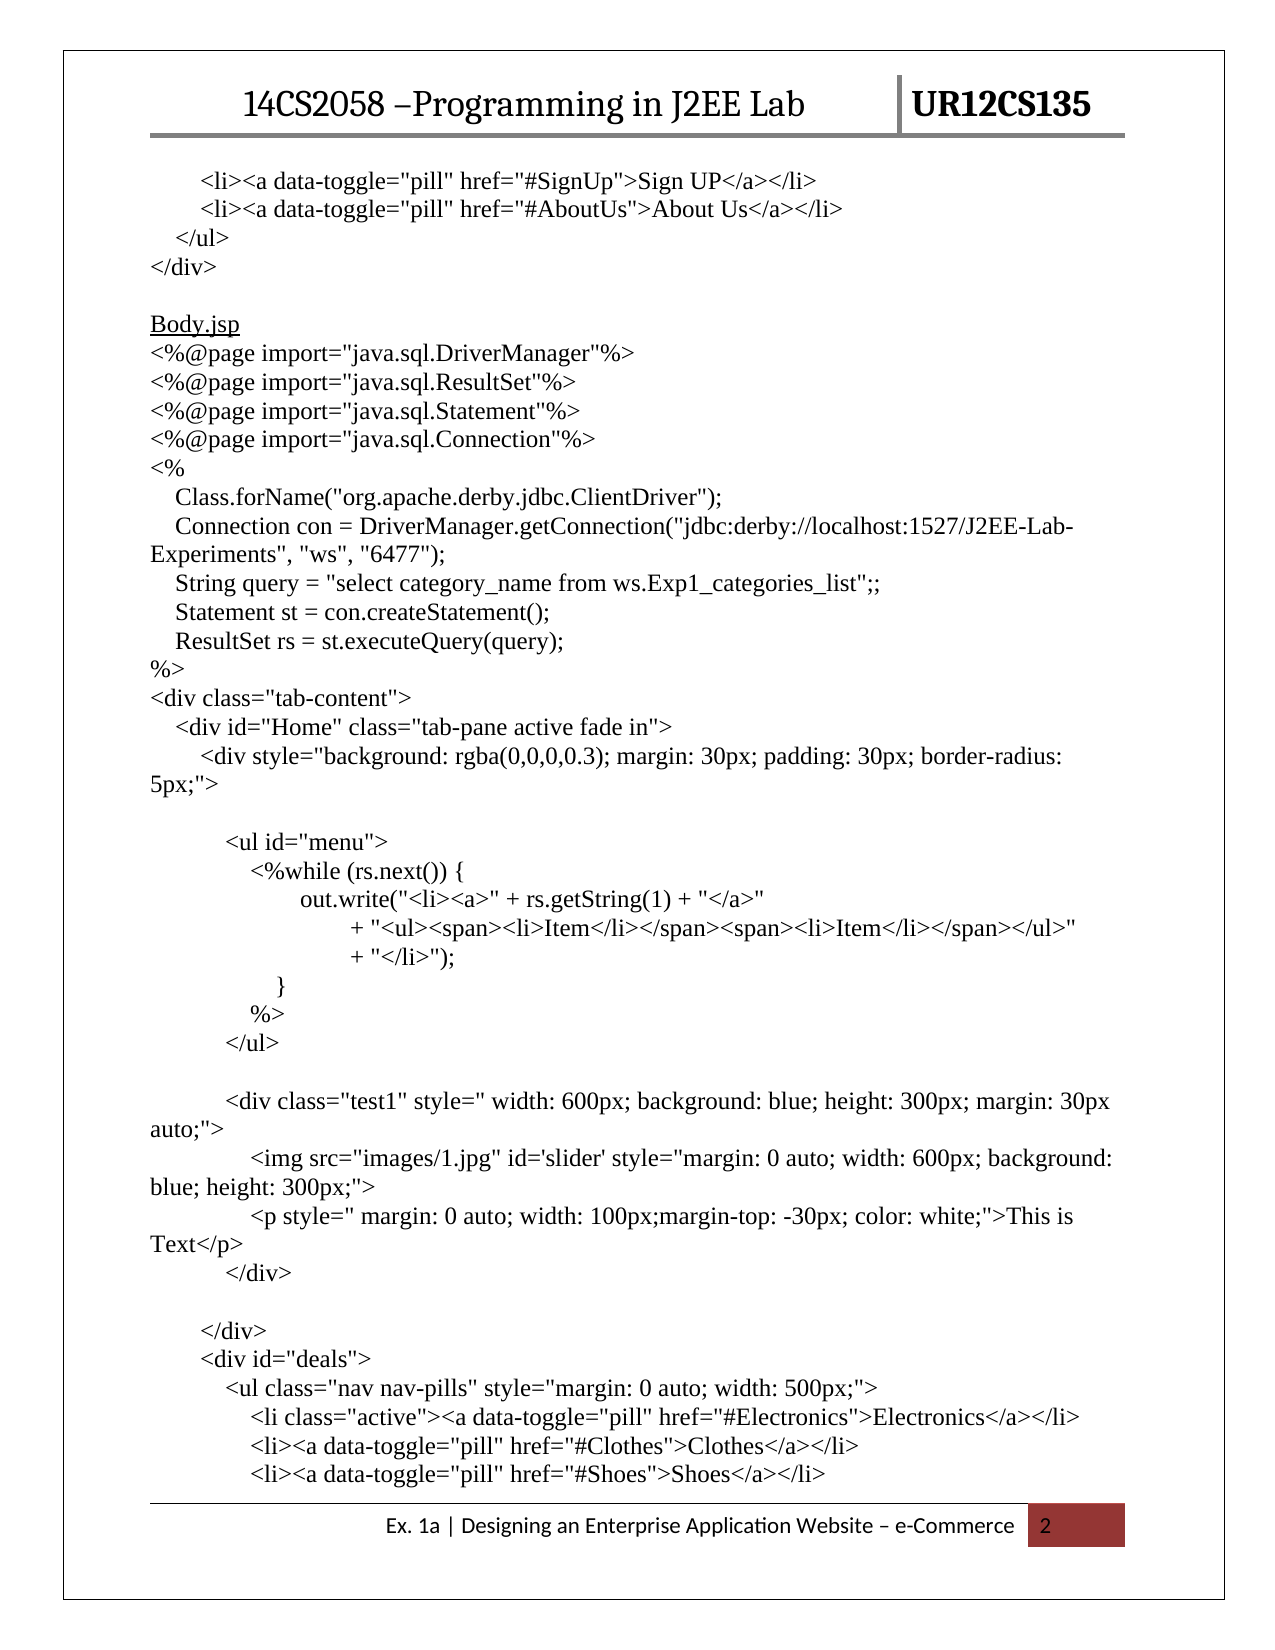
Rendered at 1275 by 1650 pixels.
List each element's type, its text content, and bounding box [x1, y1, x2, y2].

text <p style=" margin: 0 auto; width: 100px;margin-top: -30px; color: white;">This is Text</p> [150, 1201, 1125, 1258]
text <div id="deals"> [150, 1344, 1125, 1373]
text </ul> [150, 1028, 1125, 1057]
text + "<ul><span><li>Item</li></span><span><li>Item</li></span></ul>" [150, 913, 1125, 942]
text </div> [150, 252, 1125, 281]
text Connection con = DriverManager.getConnection("jdbc:derby://localhost:1527/J2EE-Lab-Experiments", "ws", "6477"); [150, 511, 1125, 568]
text String query = "select category_name from ws.Exp1_categories_list";; [150, 568, 1125, 597]
text %> [150, 999, 1125, 1028]
text ResultSet rs = st.executeQuery(query); [150, 626, 1125, 654]
text <li><a data-toggle="pill" href="#Shoes">Shoes</a></li> [150, 1459, 1125, 1488]
text <li><a data-toggle="pill" href="#AboutUs">About Us</a></li> [150, 194, 1125, 223]
text <div id="Home" class="tab-pane active fade in"> [150, 712, 1125, 741]
text <li><a data-toggle="pill" href="#SignUp">Sign UP</a></li> [150, 166, 1125, 194]
text <ul id="menu"> [150, 827, 1125, 856]
text Body.jsp [150, 309, 1125, 338]
text + "</li>"); [150, 942, 1125, 971]
text <%@page import="java.sql.ResultSet"%> [150, 367, 1125, 396]
text Statement st = con.createStatement(); [150, 597, 1125, 626]
text </div> [150, 1316, 1125, 1344]
text </ul> [150, 223, 1125, 252]
text out.write("<li><a>" + rs.getString(1) + "</a>" [150, 884, 1125, 913]
text <div class="test1" style=" width: 600px; background: blue; height: 300px; margin: 30px auto;"> [150, 1086, 1125, 1143]
text } [150, 971, 1125, 999]
text <ul class="nav nav-pills" style="margin: 0 auto; width: 500px;"> [150, 1373, 1125, 1402]
text <img src="images/1.jpg" id='slider' style="margin: 0 auto; width: 600px; background: blue; height: 300px;"> [150, 1143, 1125, 1201]
text <%@page import="java.sql.Connection"%> [150, 424, 1125, 453]
text <li class="active"><a data-toggle="pill" href="#Electronics">Electronics</a></li> [150, 1402, 1125, 1431]
text <%while (rs.next()) { [150, 856, 1125, 884]
text <%@page import="java.sql.Statement"%> [150, 396, 1125, 424]
text <%@page import="java.sql.DriverManager"%> [150, 338, 1125, 367]
text <li><a data-toggle="pill" href="#Clothes">Clothes</a></li> [150, 1431, 1125, 1459]
text Class.forName("org.apache.derby.jdbc.ClientDriver"); [150, 482, 1125, 511]
text <div style="background: rgba(0,0,0,0.3); margin: 30px; padding: 30px; border-radius: 5px;"> [150, 741, 1125, 798]
text <div class="tab-content"> [150, 683, 1125, 712]
text <% [150, 453, 1125, 482]
text </div> [150, 1258, 1125, 1287]
text %> [150, 654, 1125, 683]
